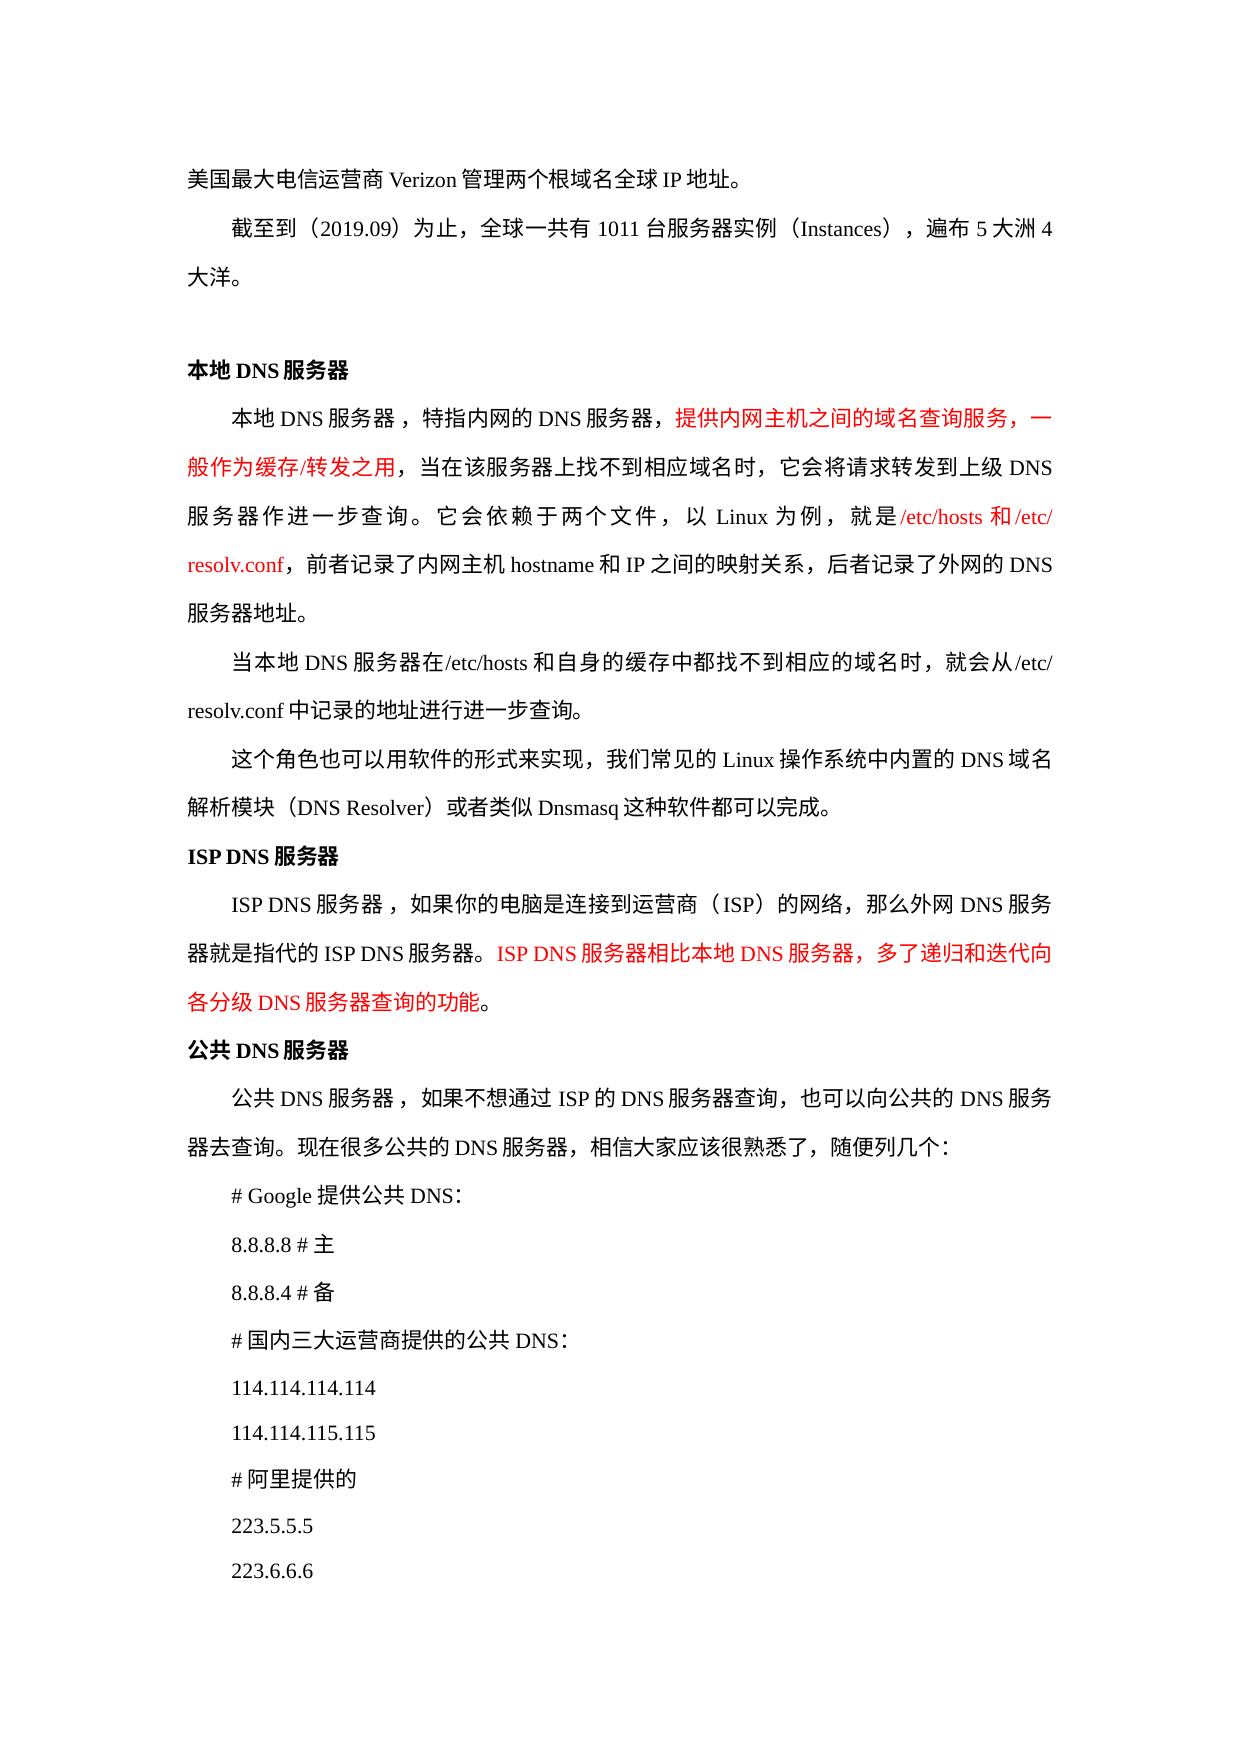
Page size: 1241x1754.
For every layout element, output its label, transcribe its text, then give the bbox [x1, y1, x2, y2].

text ISP DNS服务器 ，如果你的电脑是连接到运营商（ISP）的网络，那么外网DNS服务器就是指代的ISP DNS服务器。ISP DNS服务器相比本地DNS服务器，多了递归和迭代向各分级DNS服务器查询的功能。 [187, 887, 1053, 1017]
subtitle 本地DNS服务器 [187, 352, 1053, 385]
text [187, 162, 1053, 194]
text 这个角色也可以用软件的形式来实现，我们常见的Linux操作系统中内置的DNS域名解析模块（DNS Resolver）或者类似Dnsmasq这种软件都可以完成。 [187, 741, 1053, 822]
subtitle ISP DNS服务器 [187, 838, 1053, 871]
text 223.5.5.5 [187, 1510, 1053, 1542]
text 8.8.8.4 # 备 [187, 1274, 1053, 1307]
text # 阿里提供的 [187, 1461, 1053, 1494]
text 截至到（2019.09）为止，全球一共有 1011台服务器实例（Instances），遍布 5大洲 4大洋。 [187, 210, 1053, 292]
text 223.6.6.6 [187, 1555, 1053, 1587]
text 本地DNS服务器 ，特指内网的DNS服务器，提供内网主机之间的域名查询服务，一般作为缓存/转发之用，当在该服务器上找不到相应域名时，它会将请求转发到上级DNS服务器作进一步查询。它会依赖于两个文件，以Linux为例，就是/etc/hosts和/etc/resolv.conf，前者记录了内网主机hostname和IP之间的映射关系，后者记录了外网的DNS服务器地址。 [187, 401, 1053, 628]
text 当本地DNS服务器在/etc/hosts和自身的缓存中都找不到相应的域名时，就会从/etc/resolv.conf中记录的地址进行进一步查询。 [187, 644, 1053, 725]
text # Google 提供公共 DNS： [187, 1178, 1053, 1210]
text 114.114.114.114 [187, 1371, 1053, 1404]
text 公共DNS服务器 ，如果不想通过ISP的DNS服务器查询，也可以向公共的DNS服务器去查询。现在很多公共的DNS服务器，相信大家应该很熟悉了，随便列几个： [187, 1081, 1053, 1162]
subtitle 公共DNS服务器 [187, 1032, 1053, 1065]
text 114.114.115.115 [187, 1416, 1053, 1449]
text 8.8.8.8 # 主 [187, 1226, 1053, 1259]
text # 国内三大运营商提供的公共 DNS： [187, 1323, 1053, 1355]
